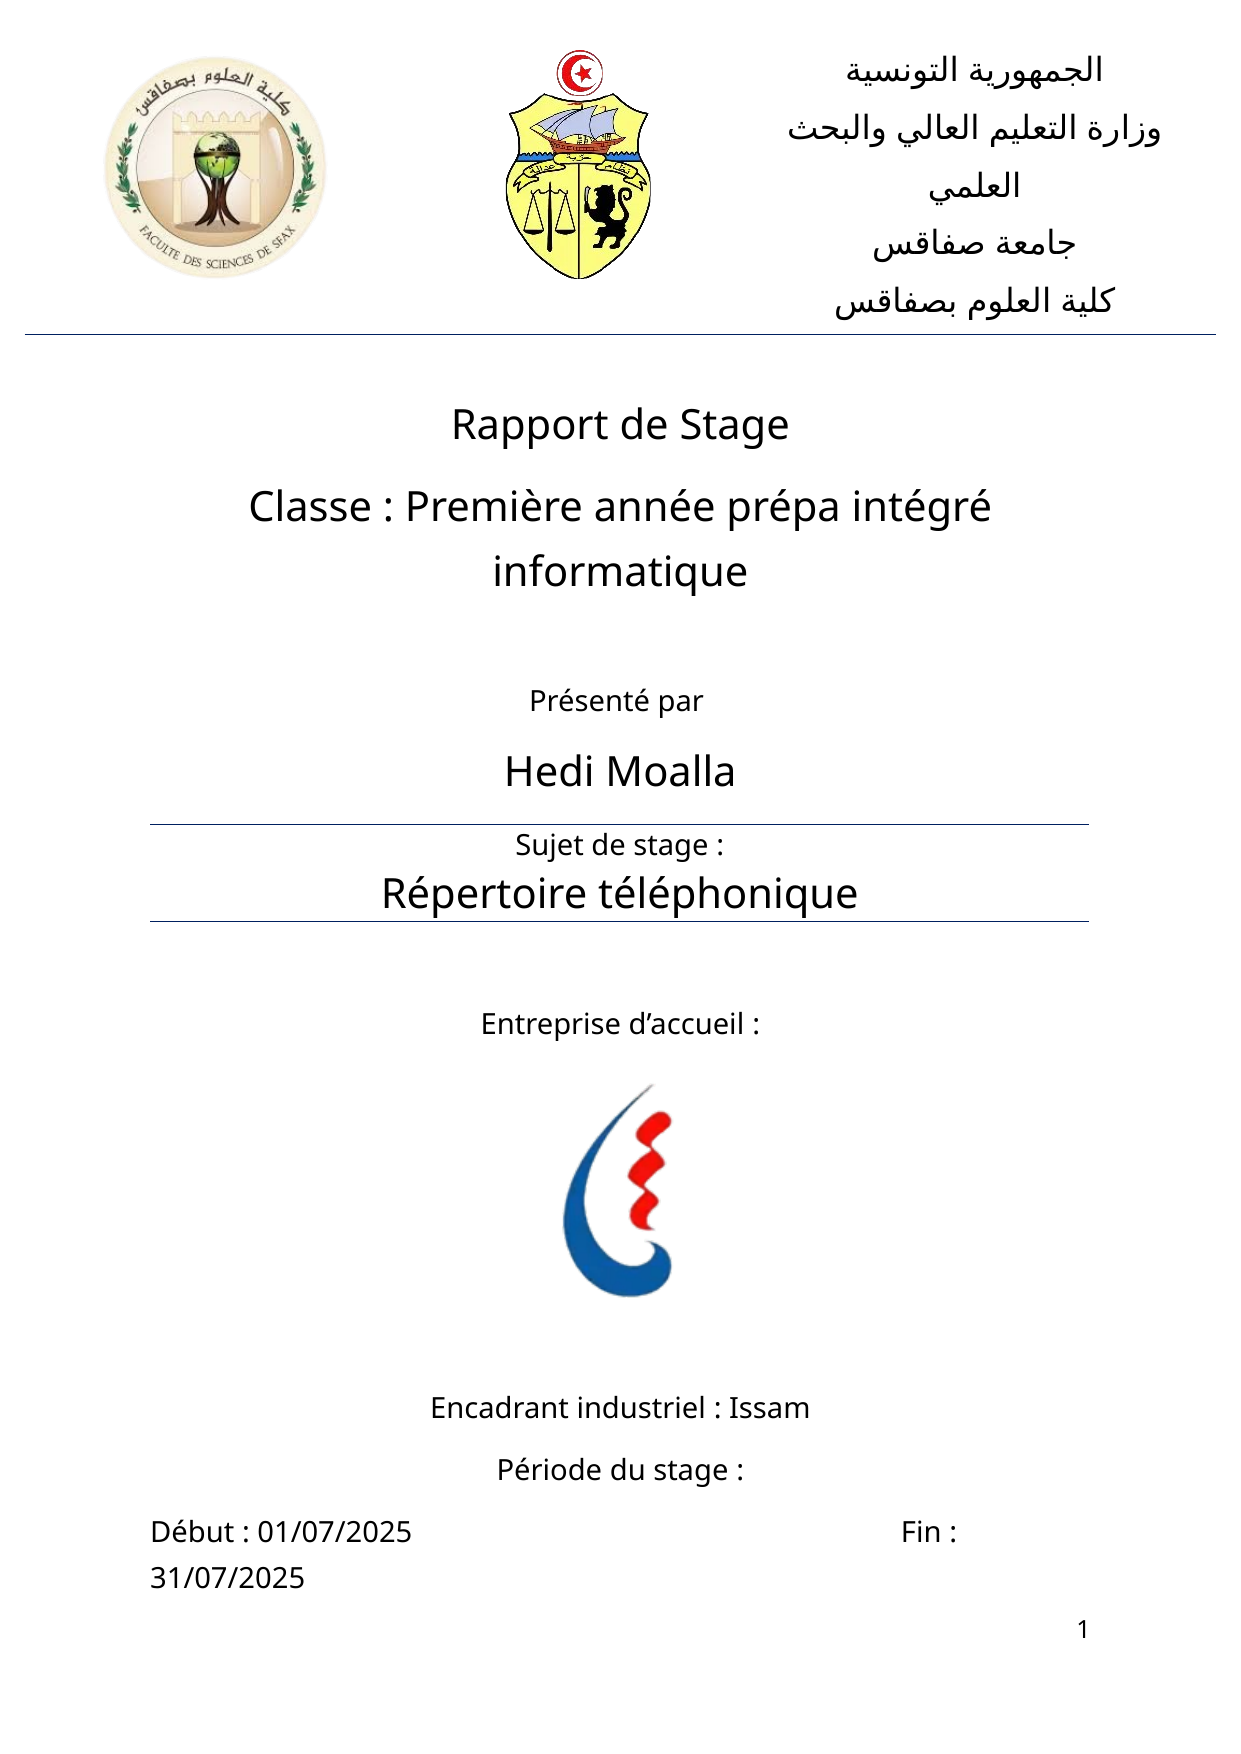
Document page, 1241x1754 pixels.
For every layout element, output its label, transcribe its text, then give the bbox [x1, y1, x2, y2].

text Encadrant industriel : Issam [150, 1387, 1090, 1427]
text Classe : Première année prépa intégré informatique [150, 477, 1090, 599]
picture [95, 50, 337, 292]
picture [505, 50, 651, 279]
text Début : 01/07/2025 Fin : 31/07/2025 [150, 1512, 1090, 1597]
text Hedi Moalla [150, 742, 1090, 799]
text Rapport de Stage [150, 395, 1090, 452]
text Entreprise d’accueil : [150, 1003, 1090, 1043]
table_header Sujet de stage : Répertoire téléphonique [150, 825, 1089, 921]
picture [552, 1065, 689, 1310]
table_header [408, 50, 733, 333]
text Période du stage : [150, 1449, 1090, 1489]
text Présenté par [150, 680, 1090, 719]
table_header [25, 50, 408, 333]
table_header الجمهورية التونسية وزارة التعليم العالي والبحث العلمي جامعة صفاقس كلية العلوم بصفاقس [733, 50, 1216, 333]
